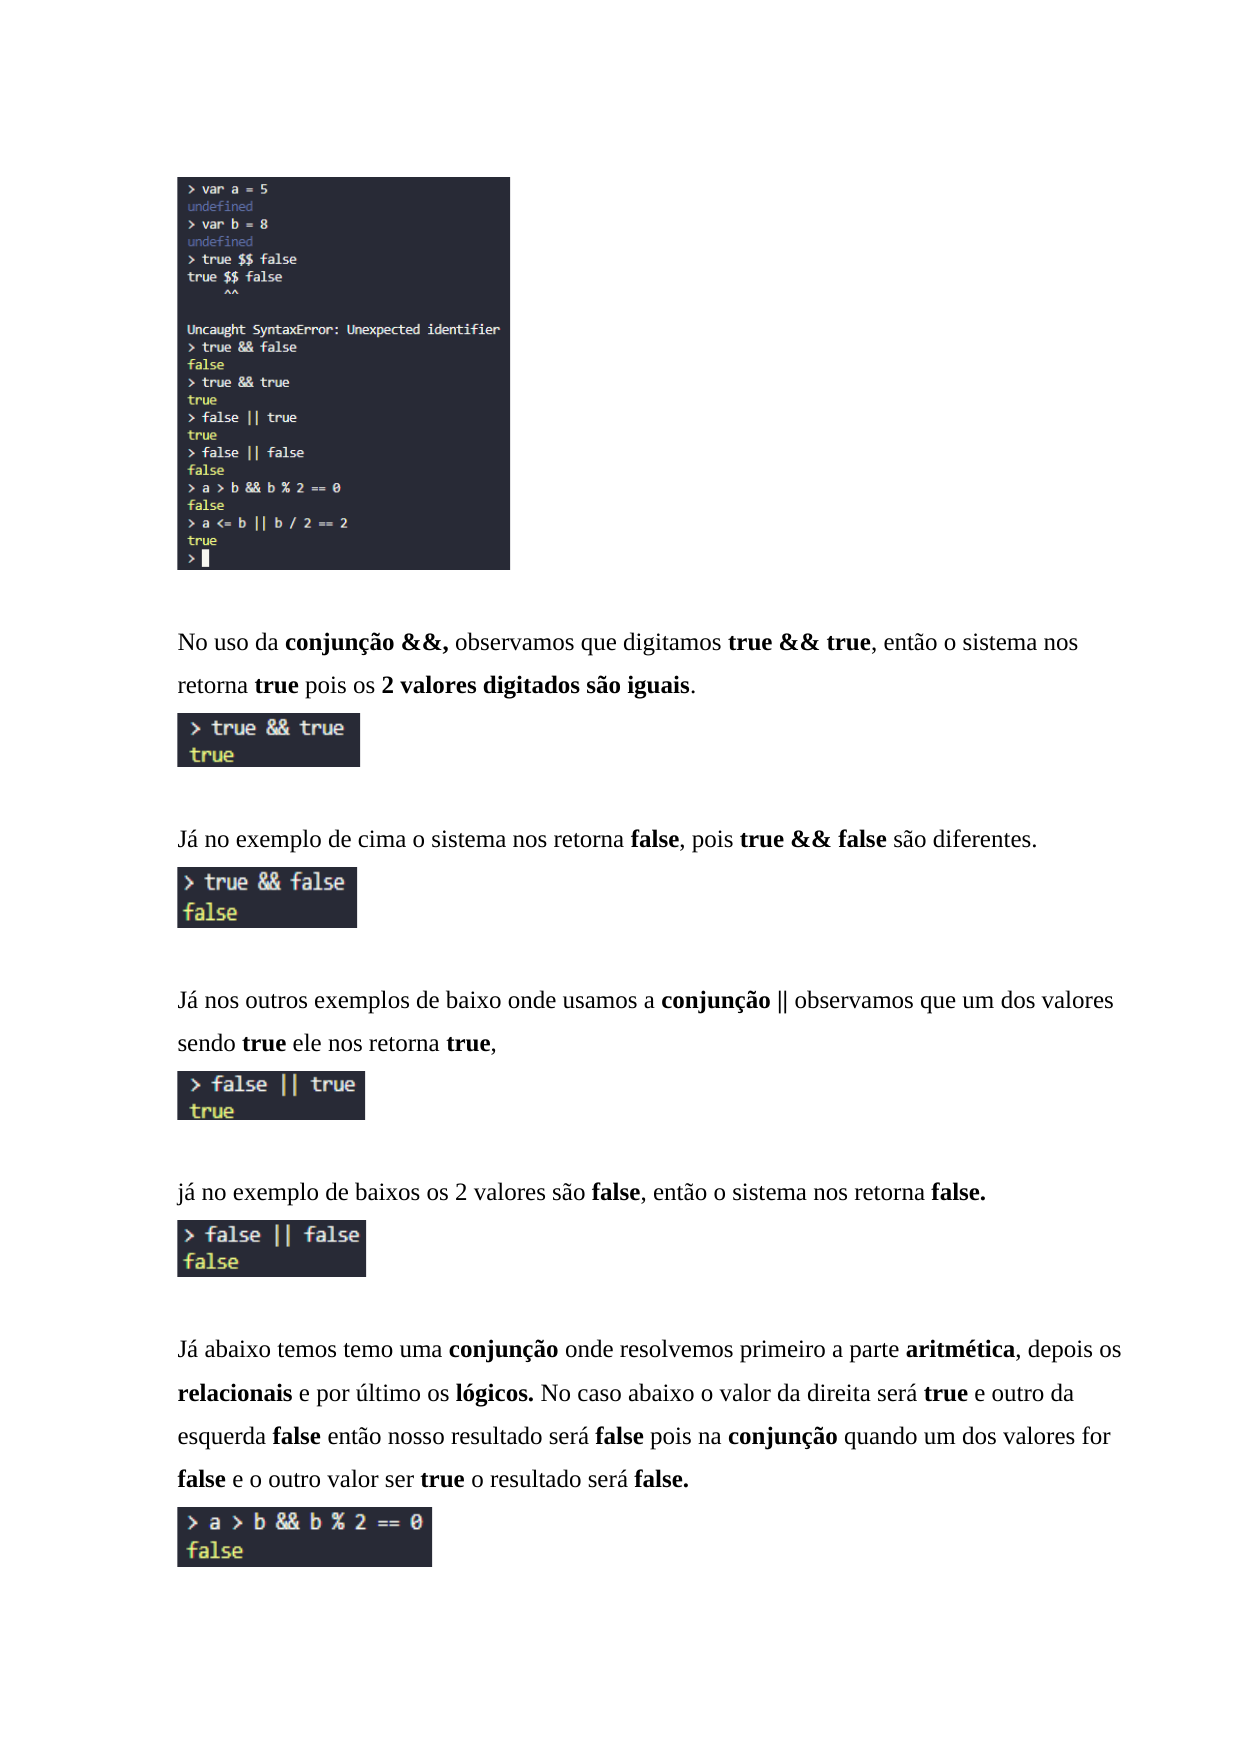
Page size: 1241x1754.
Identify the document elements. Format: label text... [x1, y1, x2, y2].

picture [177, 177, 511, 570]
text No uso da conjunção &&, observamos que digitamos true && true, então o sistema nos retorna true pois os 2 valores digitados são iguais. [177, 627, 1122, 699]
text já no exemplo de baixos os 2 valores são false, então o sistema nos retorna false. [177, 1177, 1122, 1206]
picture [177, 867, 358, 928]
picture [177, 1220, 367, 1277]
text Já nos outros exemplos de baixo onde usamos a conjunção || observamos que um dos valores sendo true ele nos retorna true, [177, 985, 1122, 1057]
picture [177, 1071, 366, 1120]
text Já no exemplo de cima o sistema nos retorna false, pois true && false são diferentes. [177, 824, 1122, 853]
picture [177, 1507, 433, 1567]
picture [177, 713, 361, 767]
text Já abaixo temos temo uma conjunção onde resolvemos primeiro a parte aritmética, depois os relacionais e por último os lógicos. No caso abaixo o valor da direita será true e outro da esquerda false então nosso resultado será false pois na conjunção quando um dos valores for false e o outro valor ser true o resultado será false. [177, 1334, 1122, 1493]
